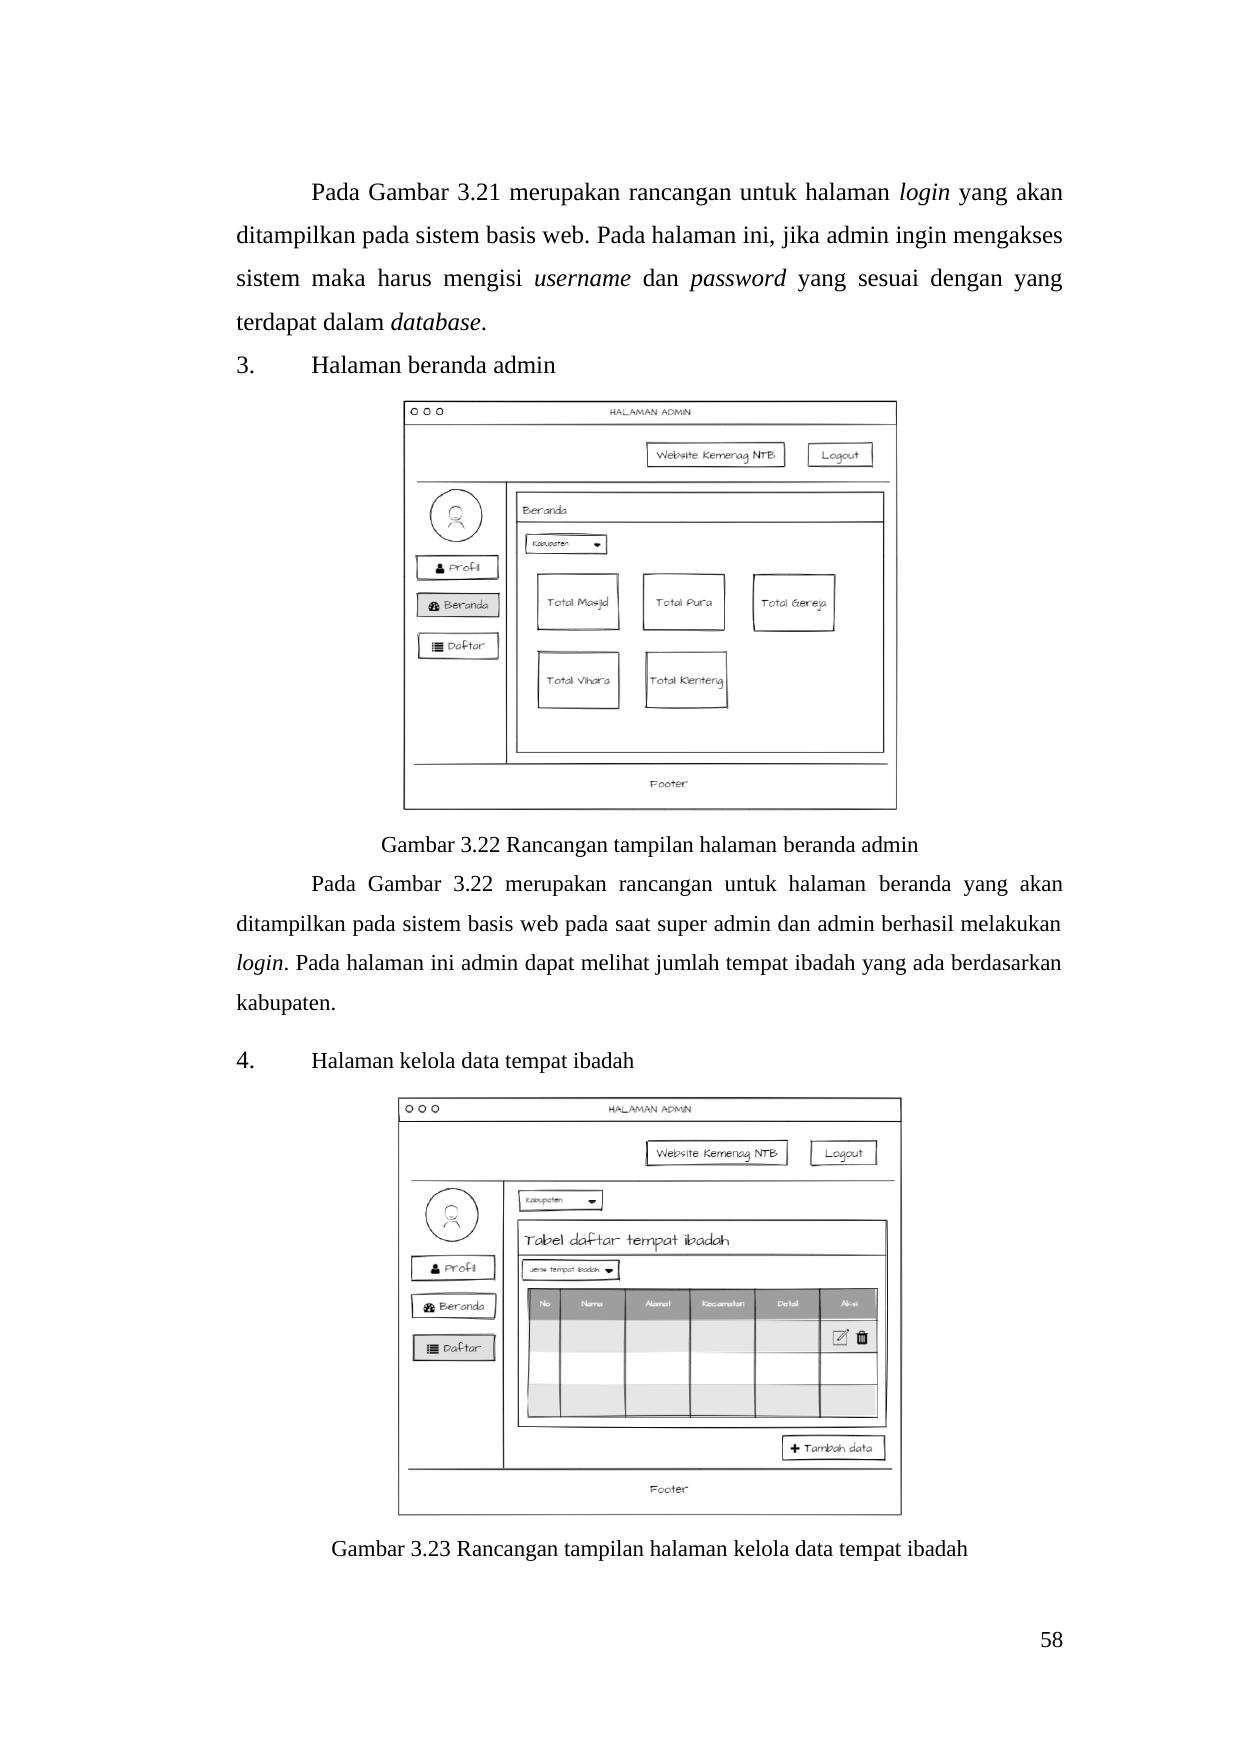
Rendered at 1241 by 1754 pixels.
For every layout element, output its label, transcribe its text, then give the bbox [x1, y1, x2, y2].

text Pada Gambar 3.22 merupakan rancangan untuk halaman beranda yang akan ditampilkan pada sistem basis web pada saat super admin dan admin berhasil melakukan login. Pada halaman ini admin dapat melihat jumlah tempat ibadah yang ada berdasarkan kabupaten. [236, 870, 1063, 1015]
picture [388, 1087, 911, 1521]
list Halaman beranda admin [236, 350, 1063, 378]
text Gambar 3.23 Rancangan tampilan halaman kelola data tempat ibadah [236, 1534, 1063, 1561]
picture [396, 392, 903, 817]
list Halaman kelola data tempat ibadah [236, 1045, 1063, 1073]
text Gambar 3.22 Rancangan tampilan halaman beranda admin [236, 831, 1063, 857]
text Pada Gambar 3.21 merupakan rancangan untuk halaman login yang akan ditampilkan pada sistem basis web. Pada halaman ini, jika admin ingin mengakses sistem maka harus mengisi username dan password yang sesuai dengan yang terdapat dalam database. [236, 177, 1063, 335]
